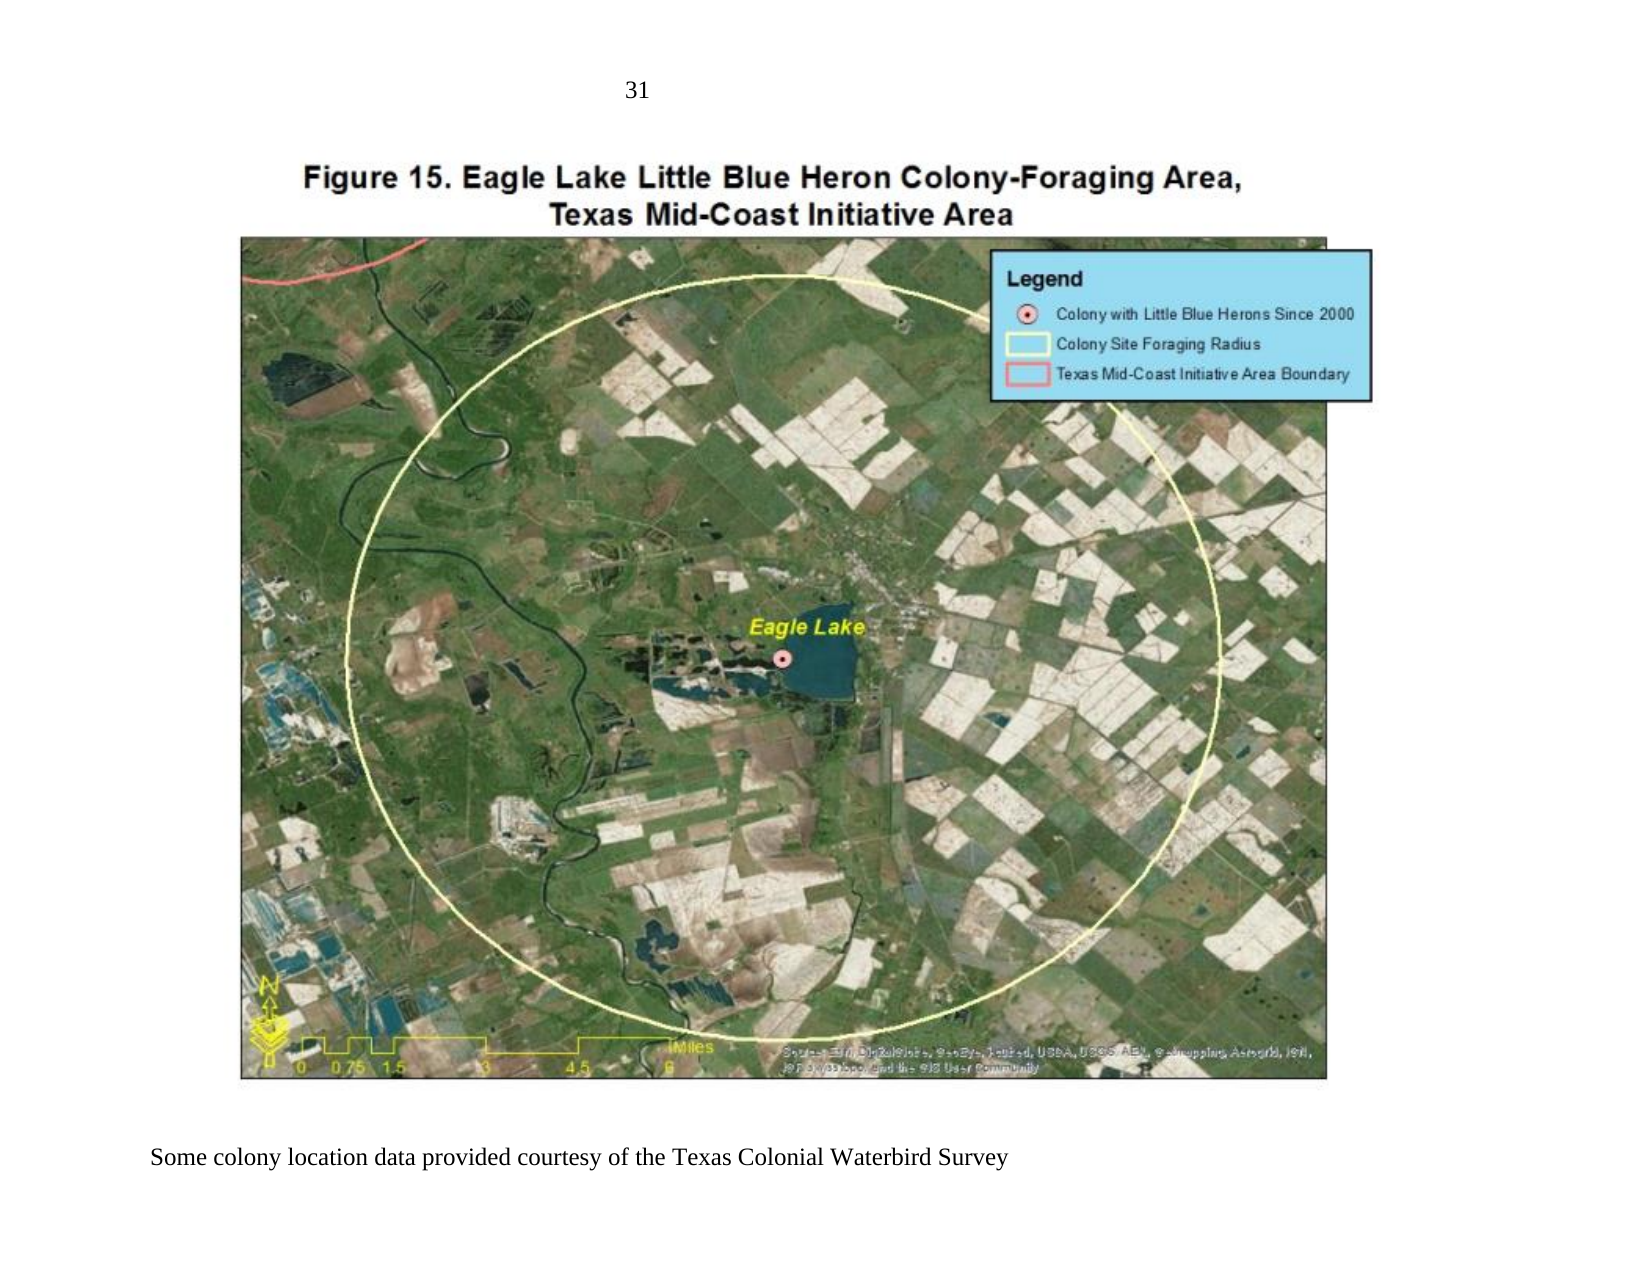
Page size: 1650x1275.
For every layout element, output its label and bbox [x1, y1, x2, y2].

picture [150, 150, 1412, 1125]
